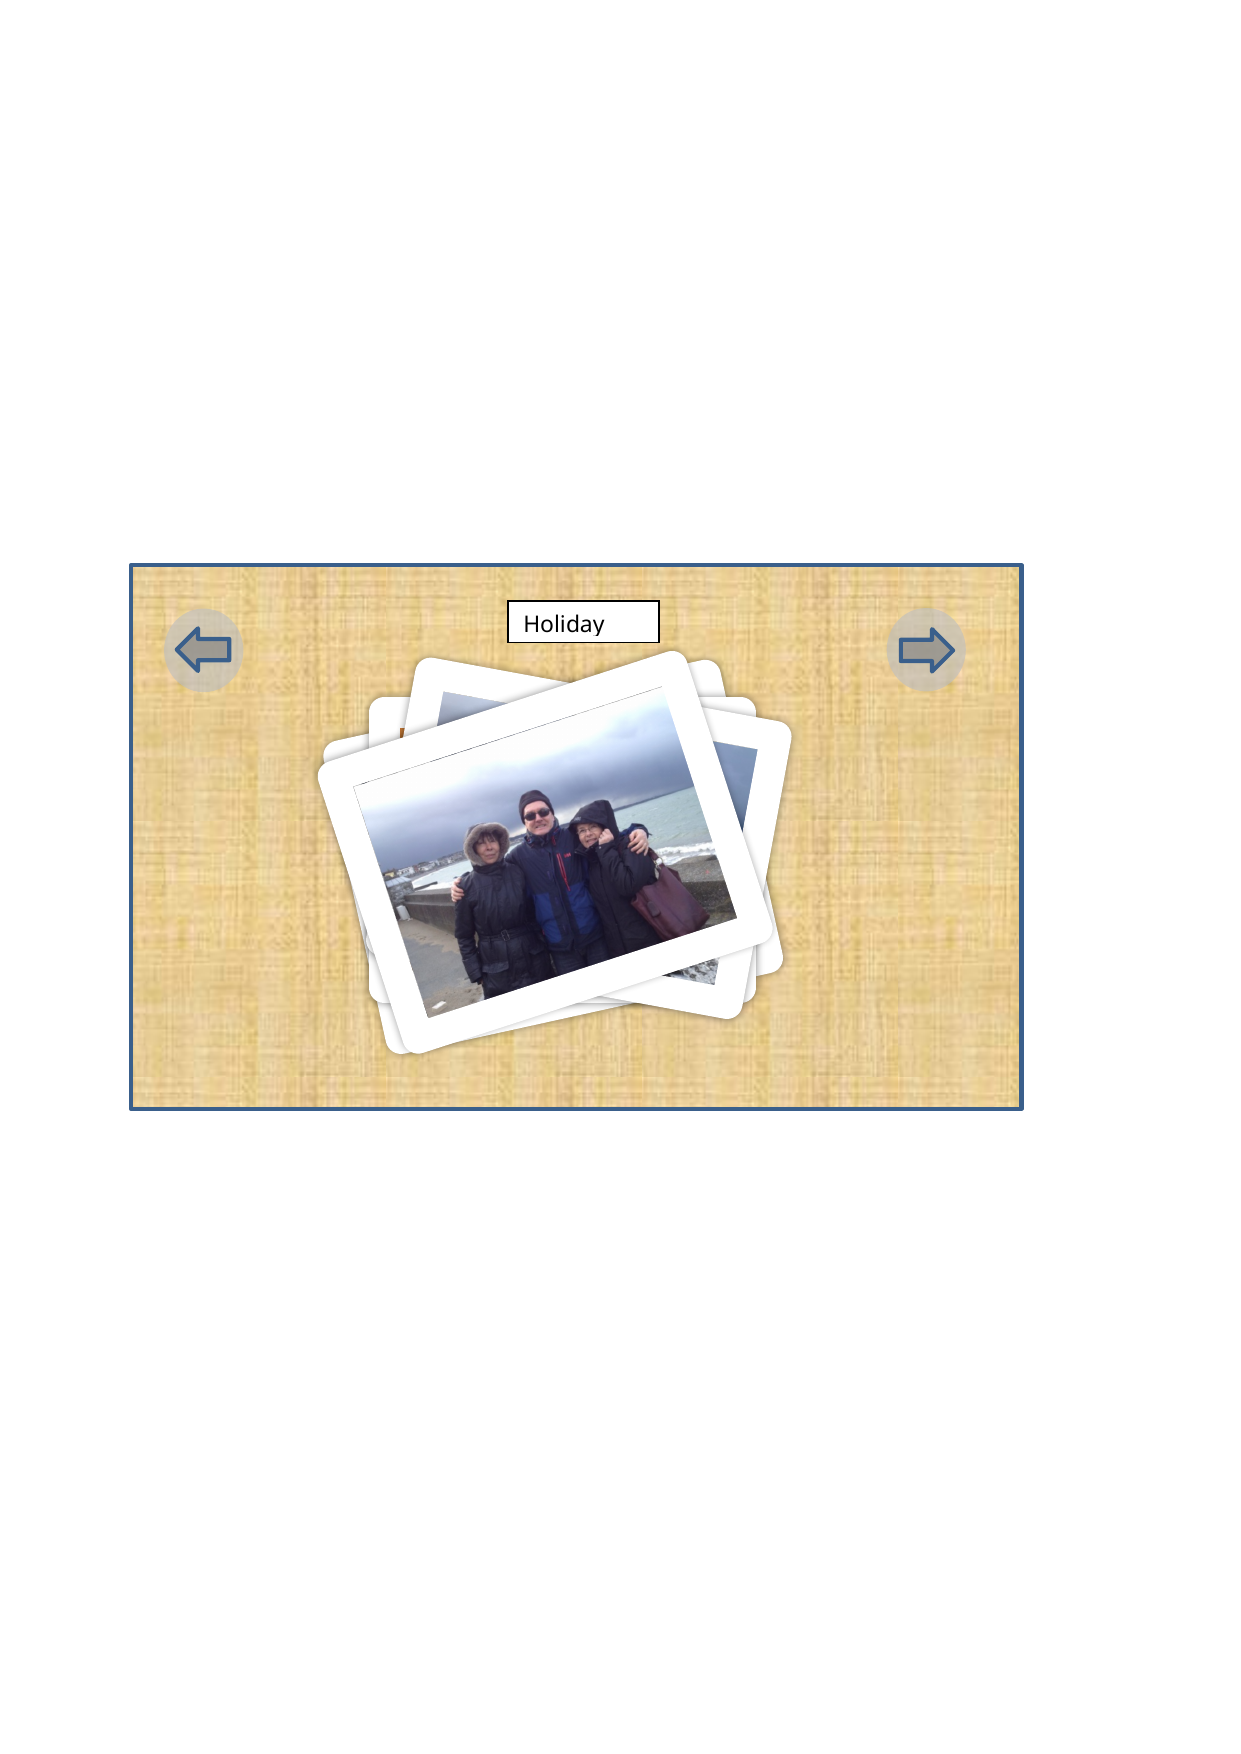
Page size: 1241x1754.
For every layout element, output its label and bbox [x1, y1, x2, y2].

picture [133, 567, 1019, 1107]
